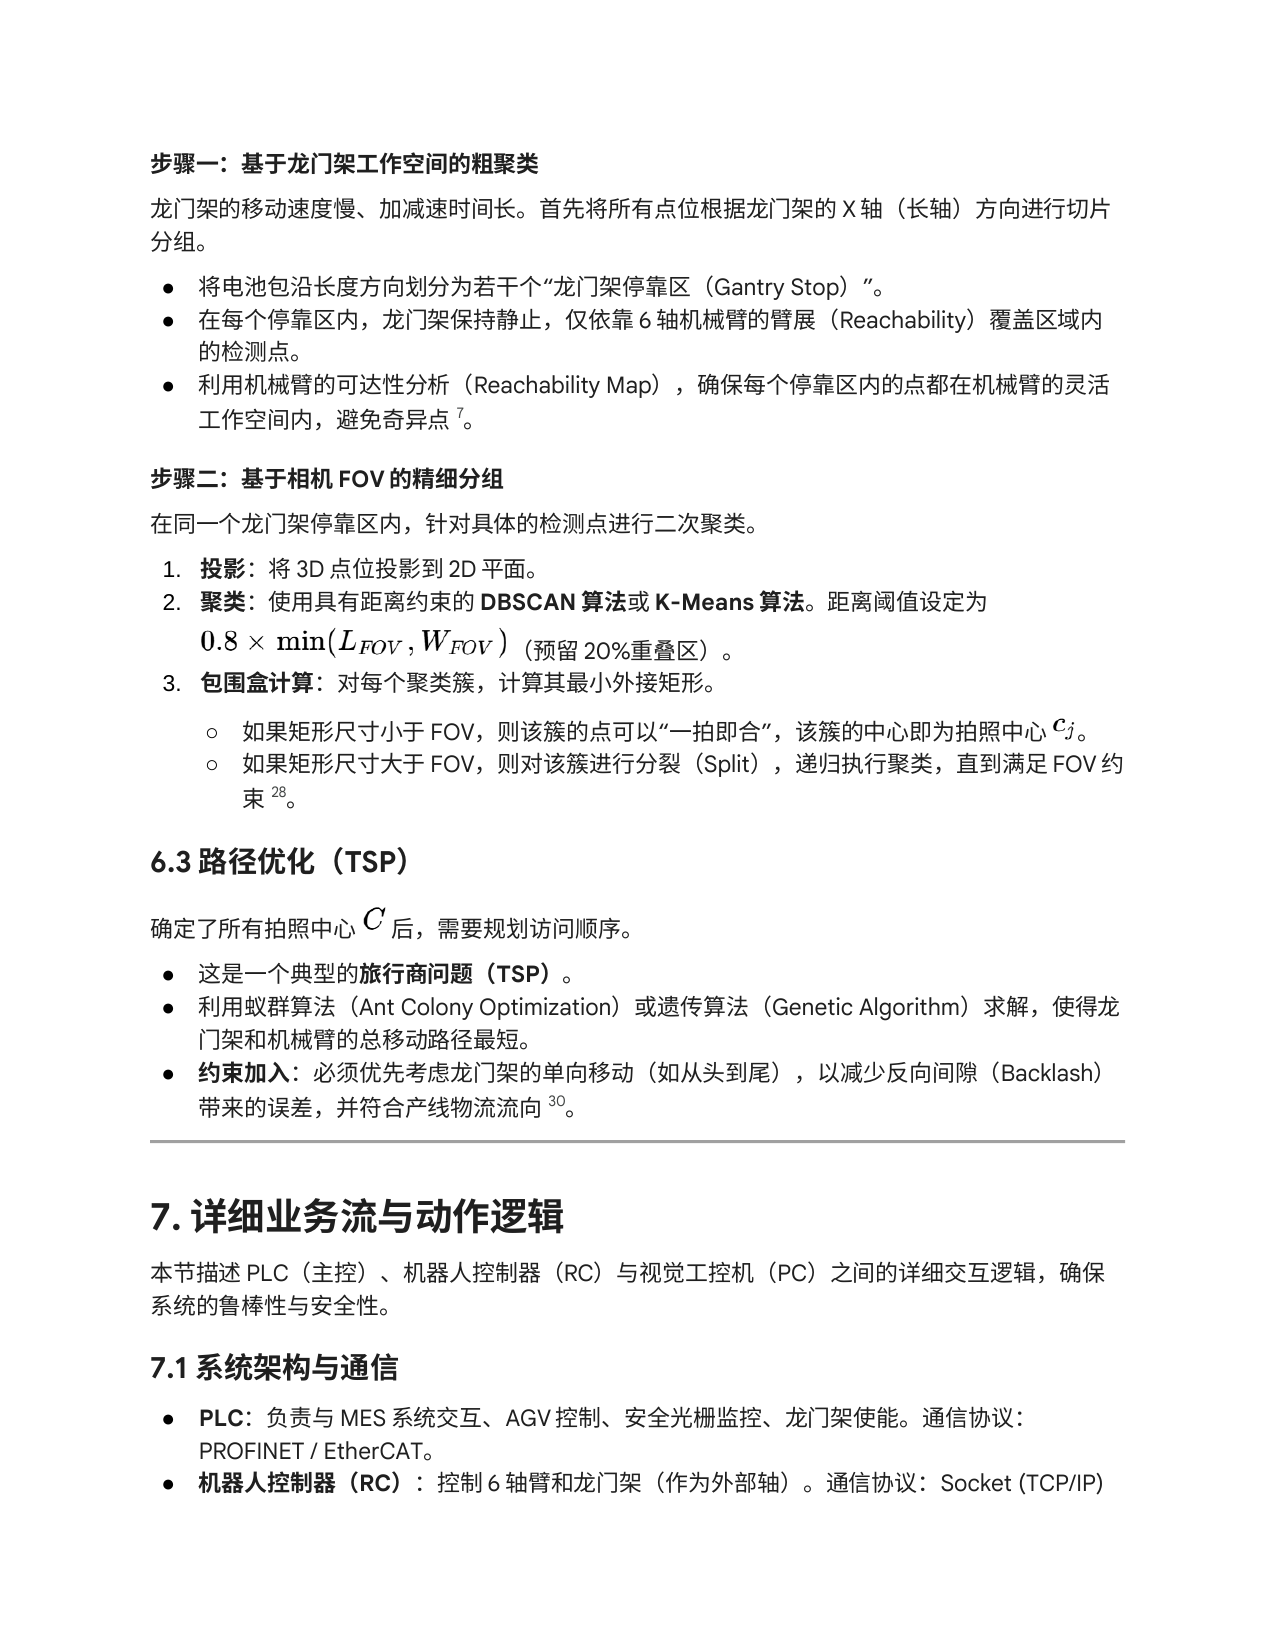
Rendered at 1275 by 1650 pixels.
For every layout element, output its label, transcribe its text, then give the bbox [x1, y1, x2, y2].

picture [1052, 702, 1078, 740]
subtitle 7. 详细业务流与动作逻辑 [150, 1144, 1125, 1241]
text 确定了所有拍照中心 后，需要规划访问顺序。 [150, 898, 1125, 944]
picture [362, 898, 386, 938]
list 如果矩形尺寸小于FOV，则该簇的点可以“一拍即合”，该簇的中心即为拍照中心 。 [205, 702, 1125, 747]
list PLC：负责与MES系统交互、AGV控制、安全光栅监控、龙门架使能。通信协议：PROFINET / EtherCAT。 [161, 1404, 1125, 1466]
list 利用蚁群算法（Ant Colony Optimization）或遗传算法（Genetic Algorithm）求解，使得龙门架和机械臂的总移动路径最短。 [161, 993, 1125, 1055]
list 这是一个典型的旅行商问题（TSP）。 [161, 961, 1125, 989]
list 利用机械臂的可达性分析（Reachability Map），确保每个停靠区内的点都在机械臂的灵活工作空间内，避免奇异点 7。 [161, 371, 1125, 436]
list 投影：将3D点位投影到2D平面。 [162, 556, 1125, 584]
subtitle 6.3 路径优化（TSP） [150, 844, 1125, 881]
picture [200, 620, 511, 659]
list 在每个停靠区内，龙门架保持静止，仅依靠6轴机械臂的臂展（Reachability）覆盖区域内的检测点。 [161, 306, 1125, 367]
subtitle 7.1 系统架构与通信 [150, 1350, 1125, 1387]
text 步骤一：基于龙门架工作空间的粗聚类 [150, 150, 1125, 179]
text 本节描述PLC（主控）、机器人控制器（RC）与视觉工控机（PC）之间的详细交互逻辑，确保系统的鲁棒性与安全性。 [150, 1260, 1125, 1321]
list 聚类：使用具有距离约束的DBSCAN算法或K-Means算法。距离阈值设定为 （预留20%重叠区）。 [162, 588, 1125, 666]
text 龙门架的移动速度慢、加减速时间长。首先将所有点位根据龙门架的X轴（长轴）方向进行切片分组。 [150, 195, 1125, 257]
list 约束加入：必须优先考虑龙门架的单向移动（如从头到尾），以减少反向间隙（Backlash）带来的误差，并符合产线物流流向 30。 [161, 1059, 1125, 1123]
list 将电池包沿长度方向划分为若干个“龙门架停靠区（Gantry Stop）”。 [161, 273, 1125, 302]
text 在同一个龙门架停靠区内，针对具体的检测点进行二次聚类。 [150, 510, 1125, 539]
list 包围盒计算：对每个聚类簇，计算其最小外接矩形。 [162, 669, 1125, 698]
text 步骤二：基于相机FOV的精细分组 [150, 465, 1125, 494]
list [161, 1470, 1125, 1498]
list 如果矩形尺寸大于FOV，则对该簇进行分裂（Split），递归执行聚类，直到满足FOV约束 28。 [205, 751, 1125, 815]
